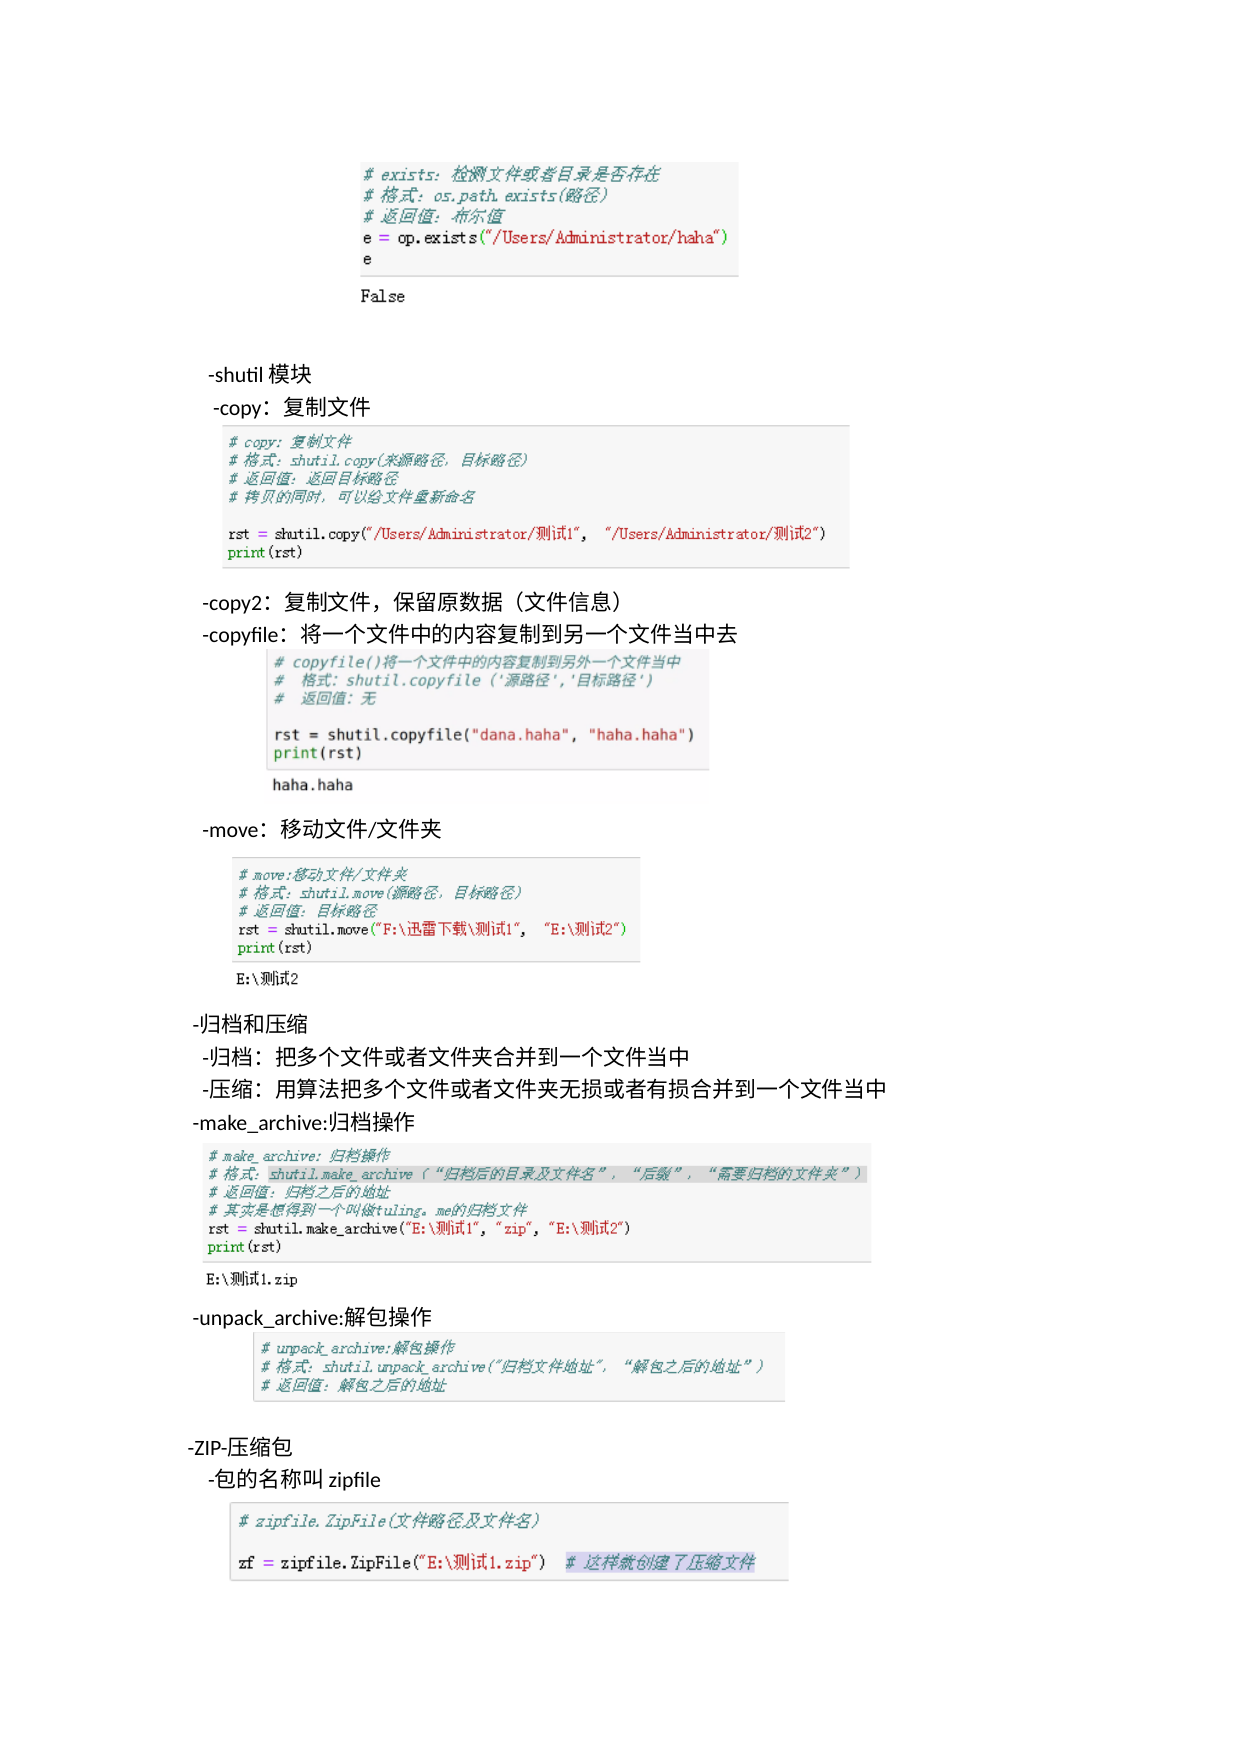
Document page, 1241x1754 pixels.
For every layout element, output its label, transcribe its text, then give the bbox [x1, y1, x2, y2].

picture [227, 1502, 789, 1584]
text -包的名称叫zipfile [187, 1462, 1053, 1494]
picture [264, 649, 710, 804]
text -copyfile：将一个文件中的内容复制到另一个文件当中去 [187, 617, 1053, 649]
text -copy：复制文件 [187, 389, 1053, 422]
picture [222, 424, 850, 582]
text -copy2：复制文件，保留原数据（文件信息） [187, 584, 1053, 617]
text -压缩：用算法把多个文件或者文件夹无损或者有损合并到一个文件当中 [187, 1072, 1053, 1104]
picture [253, 1332, 786, 1407]
text -move：移动文件/文件夹 [187, 812, 1053, 844]
text -ZIP-压缩包 [187, 1429, 1053, 1462]
text -make_archive:归档操作 [187, 1104, 1053, 1137]
text -unpack_archive:解包操作 [187, 1299, 1053, 1332]
text -归档：把多个文件或者文件夹合并到一个文件当中 [187, 1039, 1053, 1072]
picture [232, 857, 641, 994]
picture [202, 1143, 872, 1293]
text -shutil 模块 [187, 357, 1053, 389]
text -归档和压缩 [187, 1007, 1053, 1039]
picture [360, 162, 739, 312]
